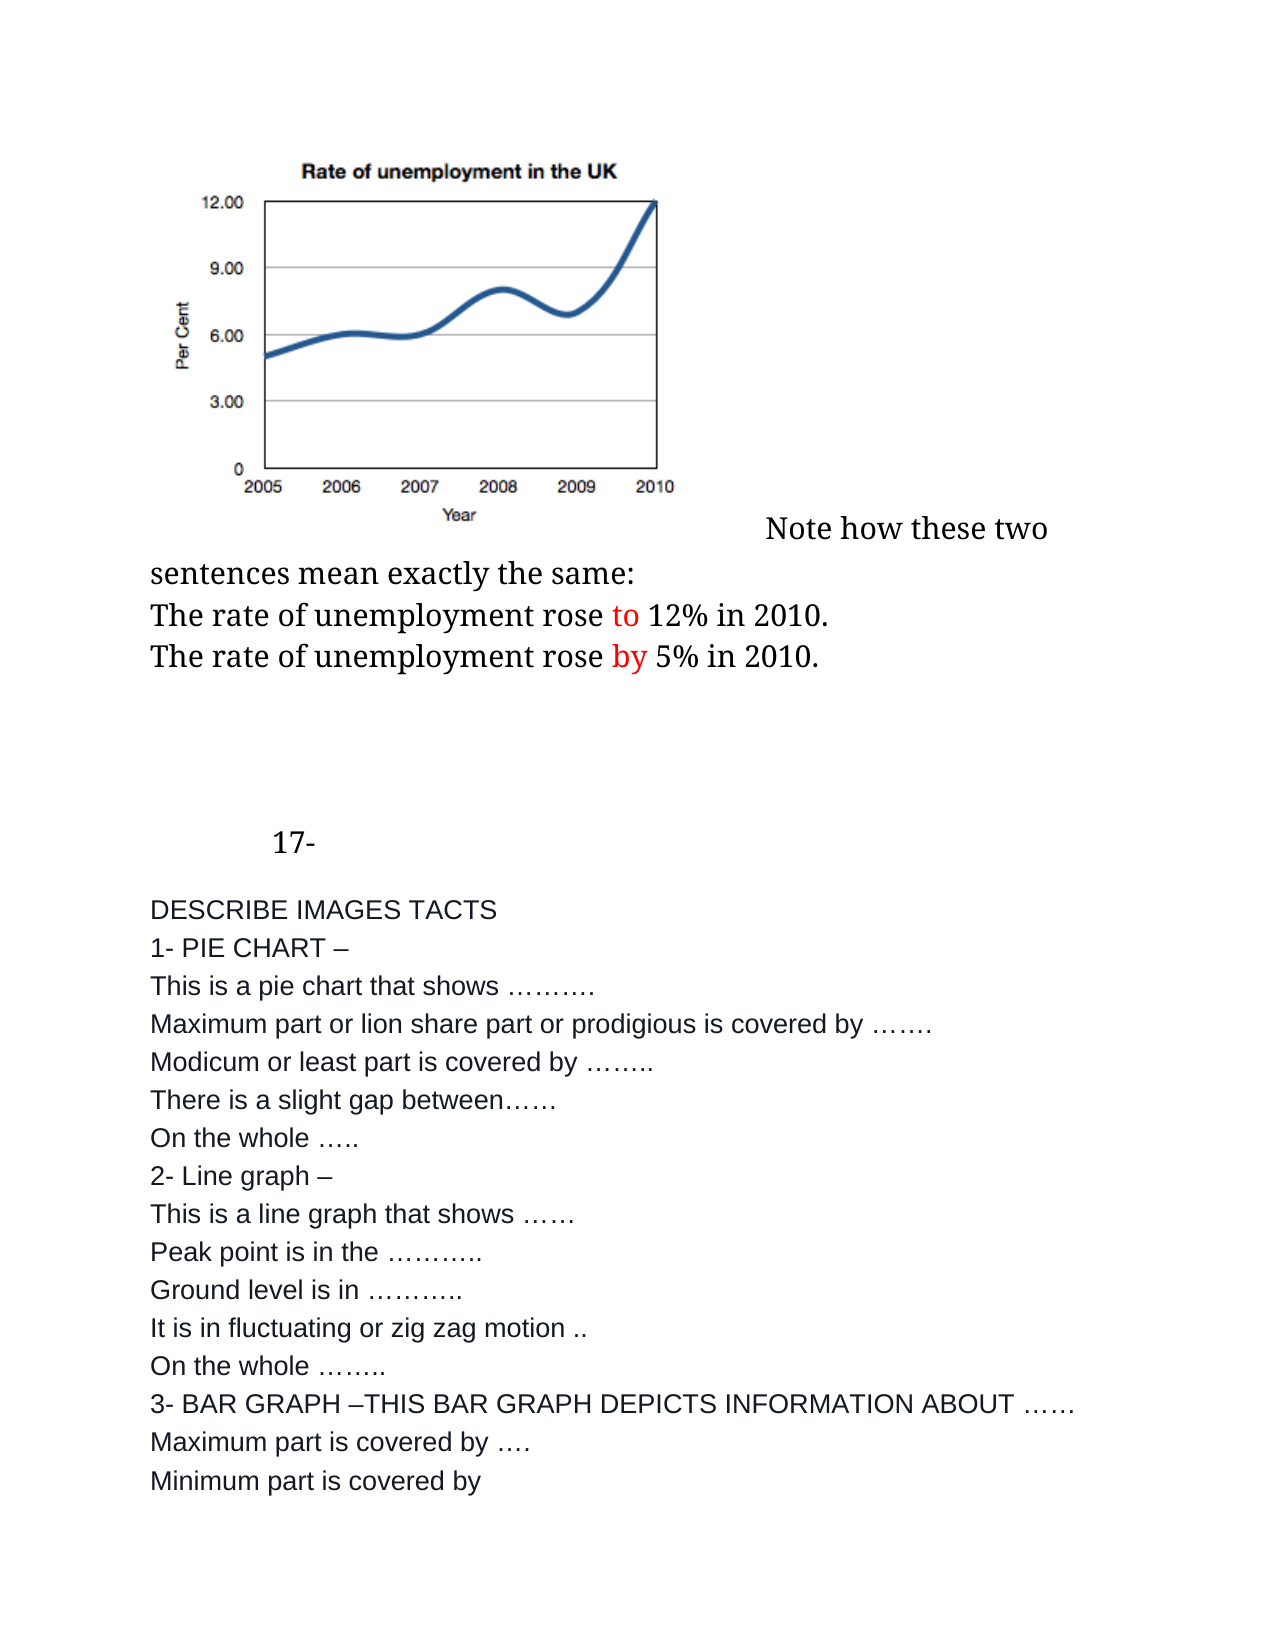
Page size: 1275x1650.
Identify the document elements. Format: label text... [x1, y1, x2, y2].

text The rate of unemployment rose to 12% in 2010. [150, 594, 1125, 635]
text The rate of unemployment rose by 5% in 2010. [150, 635, 1125, 676]
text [150, 887, 1125, 1496]
picture [150, 150, 766, 540]
